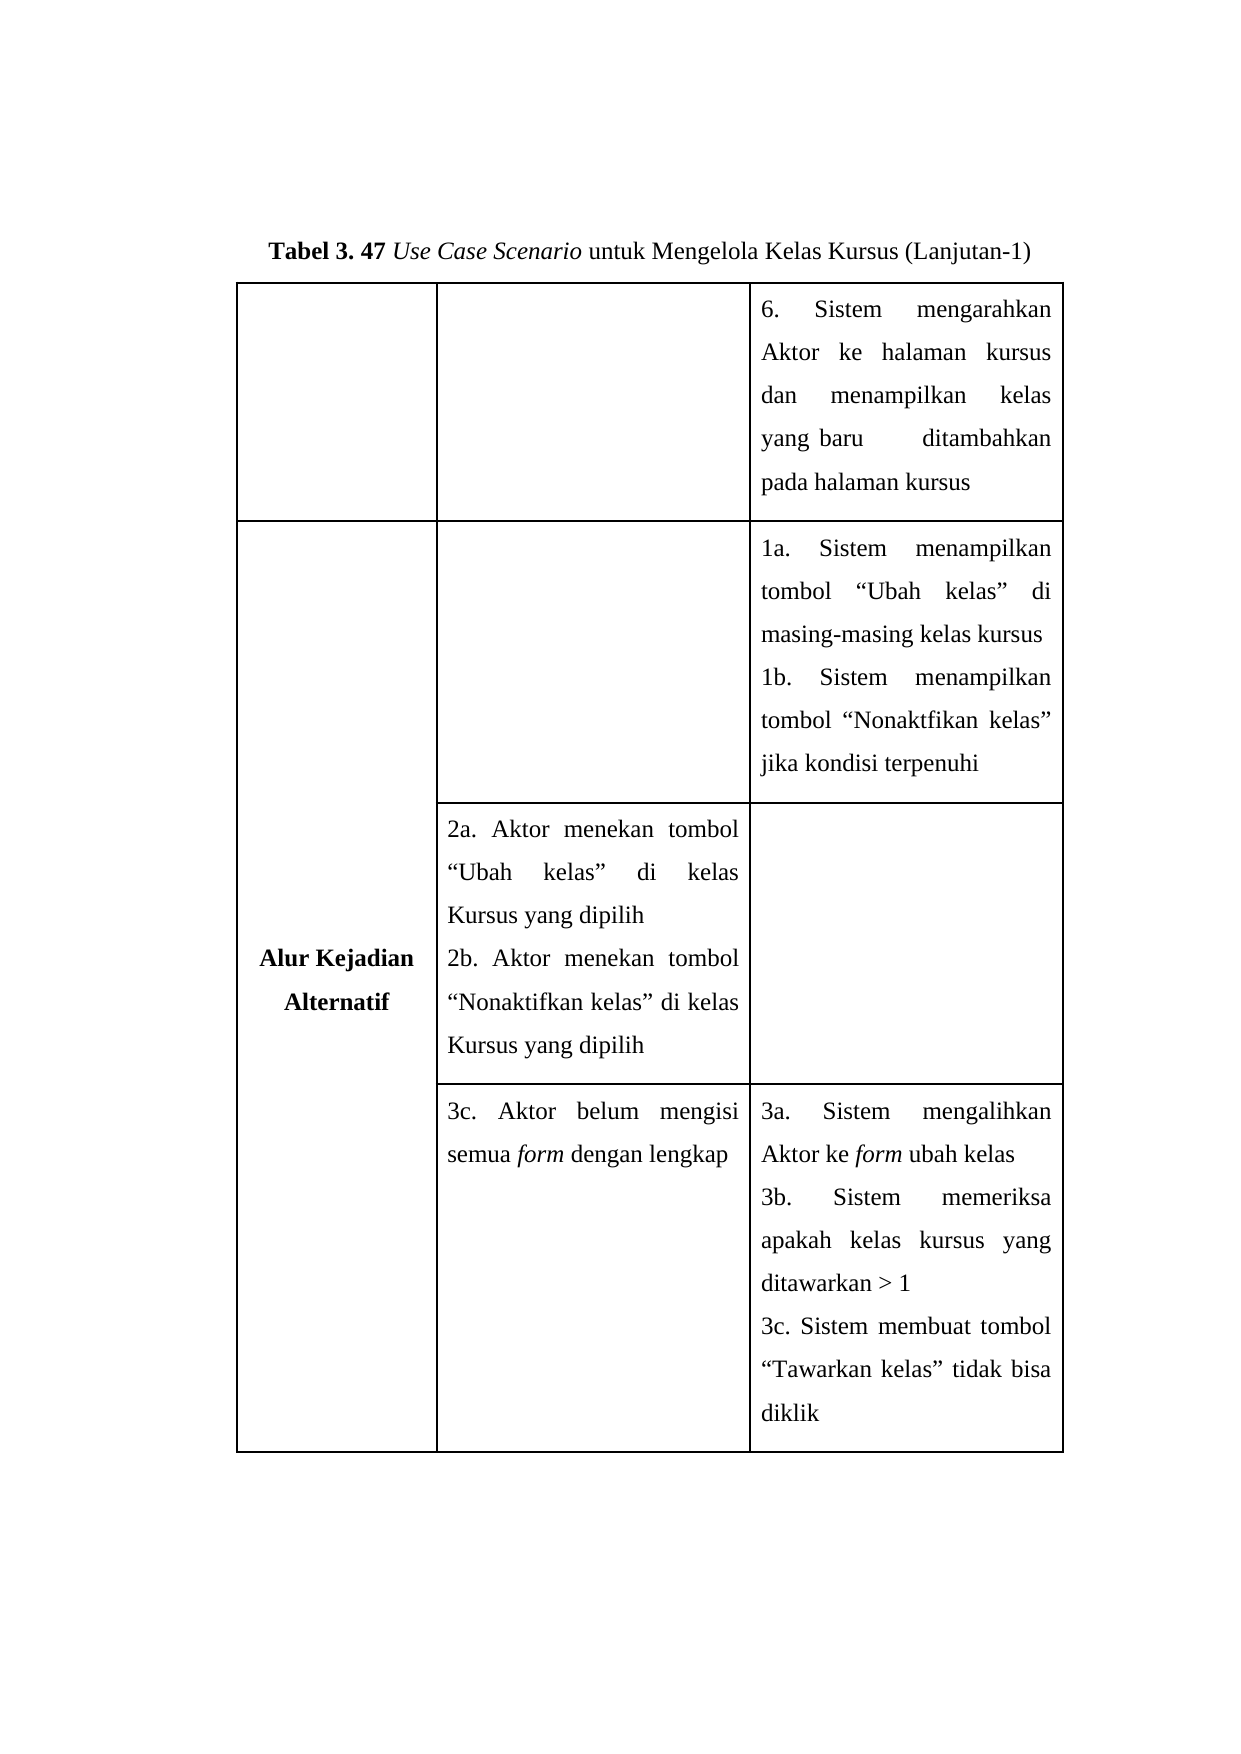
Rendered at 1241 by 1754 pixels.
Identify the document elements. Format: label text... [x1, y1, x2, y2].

table_cell Alur Kejadian Alternatif [238, 522, 436, 1451]
table_header 6. Sistem mengarahkan Aktor ke halaman kursus dan menampilkan kelas yang baru ditambahkan pada halaman kursus [751, 284, 1062, 520]
table_cell 1a. Sistem menampilkan tombol “Ubah kelas” di masing-masing kelas kursus 1b. Sistem menampilkan tombol “Nonaktfikan kelas” jika kondisi terpenuhi [751, 522, 1062, 802]
text Tabel 3. 47 Use Case Scenario untuk Mengelola Kelas Kursus (Lanjutan-1) [236, 236, 1063, 265]
table_cell [751, 804, 1062, 1083]
table_header [438, 284, 749, 520]
table_cell [438, 522, 749, 802]
table_cell 3c. Aktor belum mengisi semua form dengan lengkap [438, 1085, 749, 1451]
table_header [238, 284, 436, 520]
table_cell 2a. Aktor menekan tombol “Ubah kelas” di kelas Kursus yang dipilih 2b. Aktor menekan tombol “Nonaktifkan kelas” di kelas Kursus yang dipilih [438, 804, 749, 1083]
table_cell 3a. Sistem mengalihkan Aktor ke form ubah kelas 3b. Sistem memeriksa apakah kelas kursus yang ditawarkan > 1 3c. Sistem membuat tombol “Tawarkan kelas” tidak bisa diklik [751, 1085, 1062, 1451]
